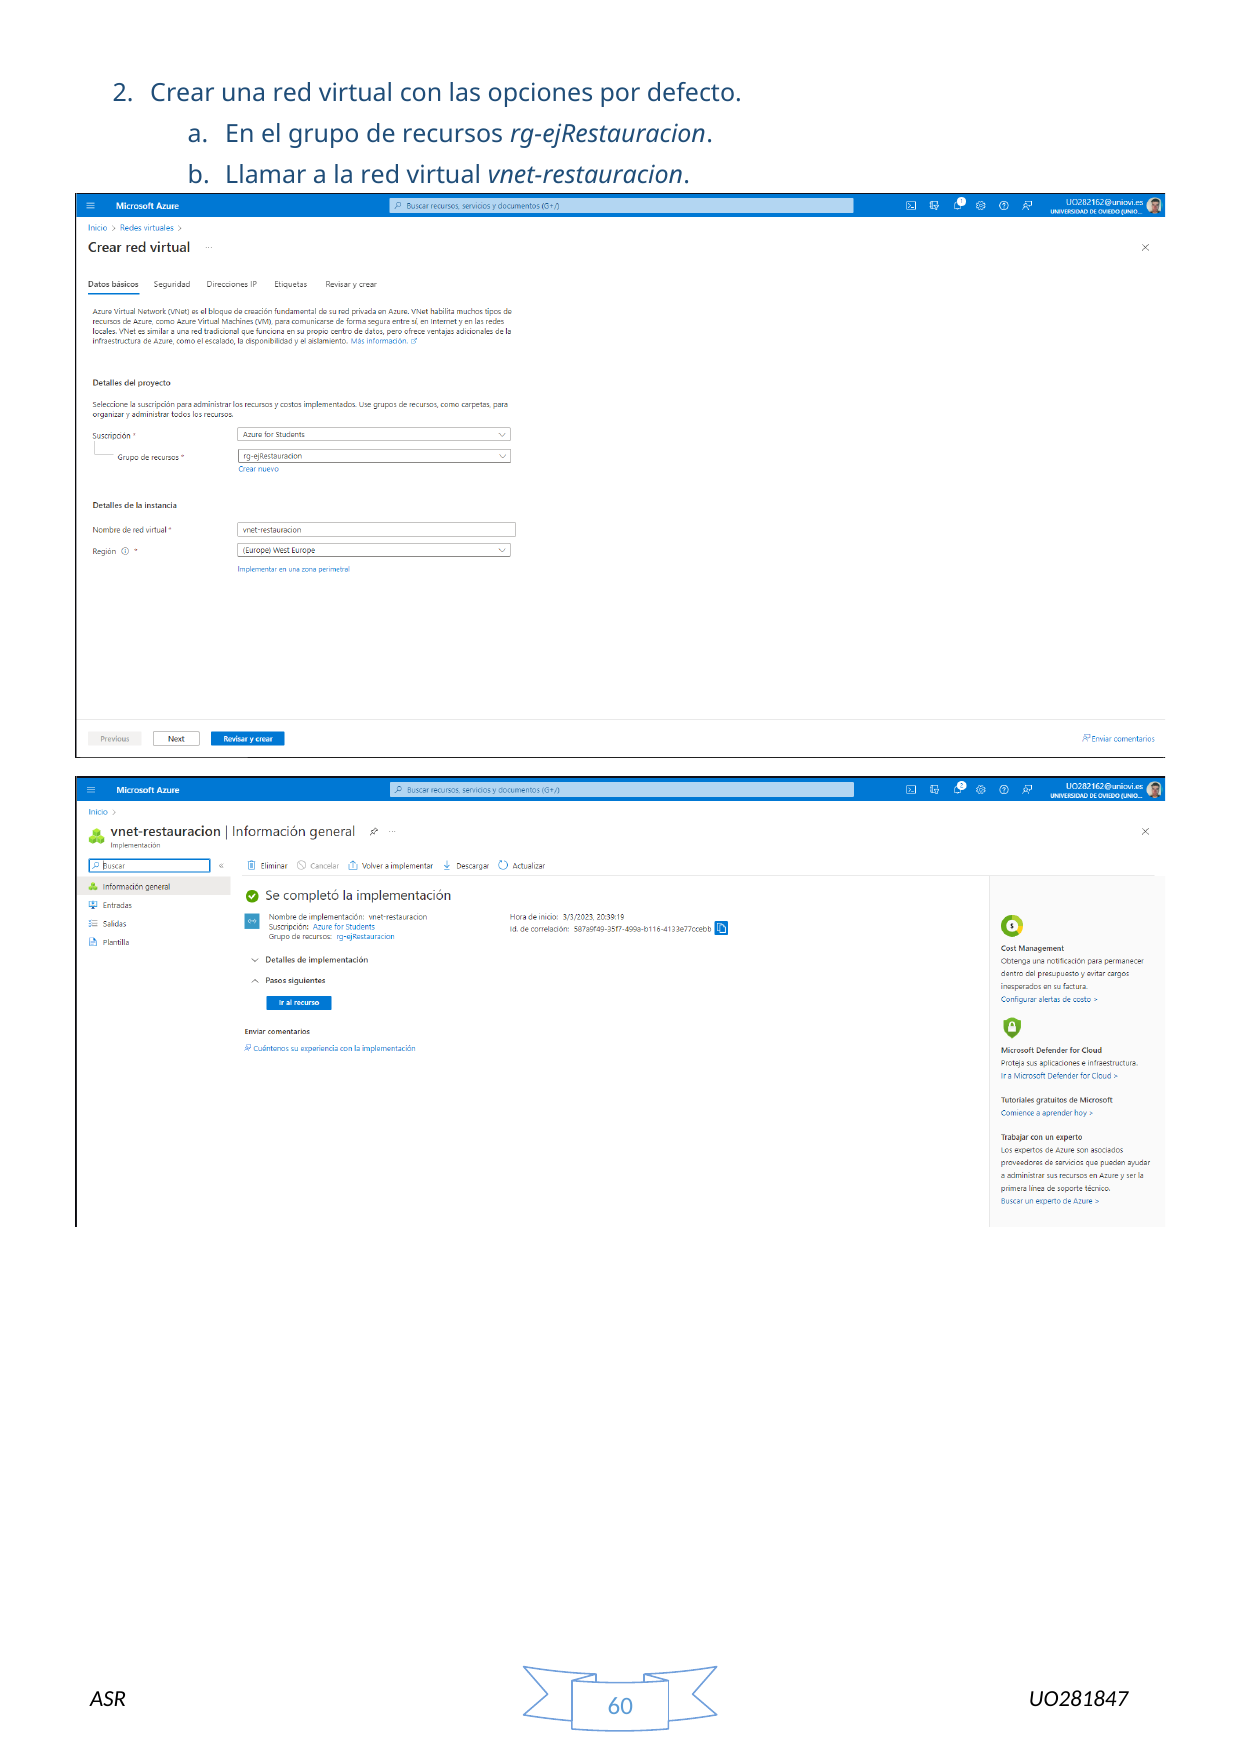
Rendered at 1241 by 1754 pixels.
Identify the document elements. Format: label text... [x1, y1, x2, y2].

picture [75, 193, 1166, 758]
subtitle Crear una red virtual con las opciones por defecto. [112, 75, 1165, 109]
picture [75, 776, 1166, 1227]
subtitle En el grupo de recursos rg-ejRestauracion. [187, 116, 1165, 150]
subtitle Llamar a la red virtual vnet-restauracion. [187, 157, 1165, 191]
